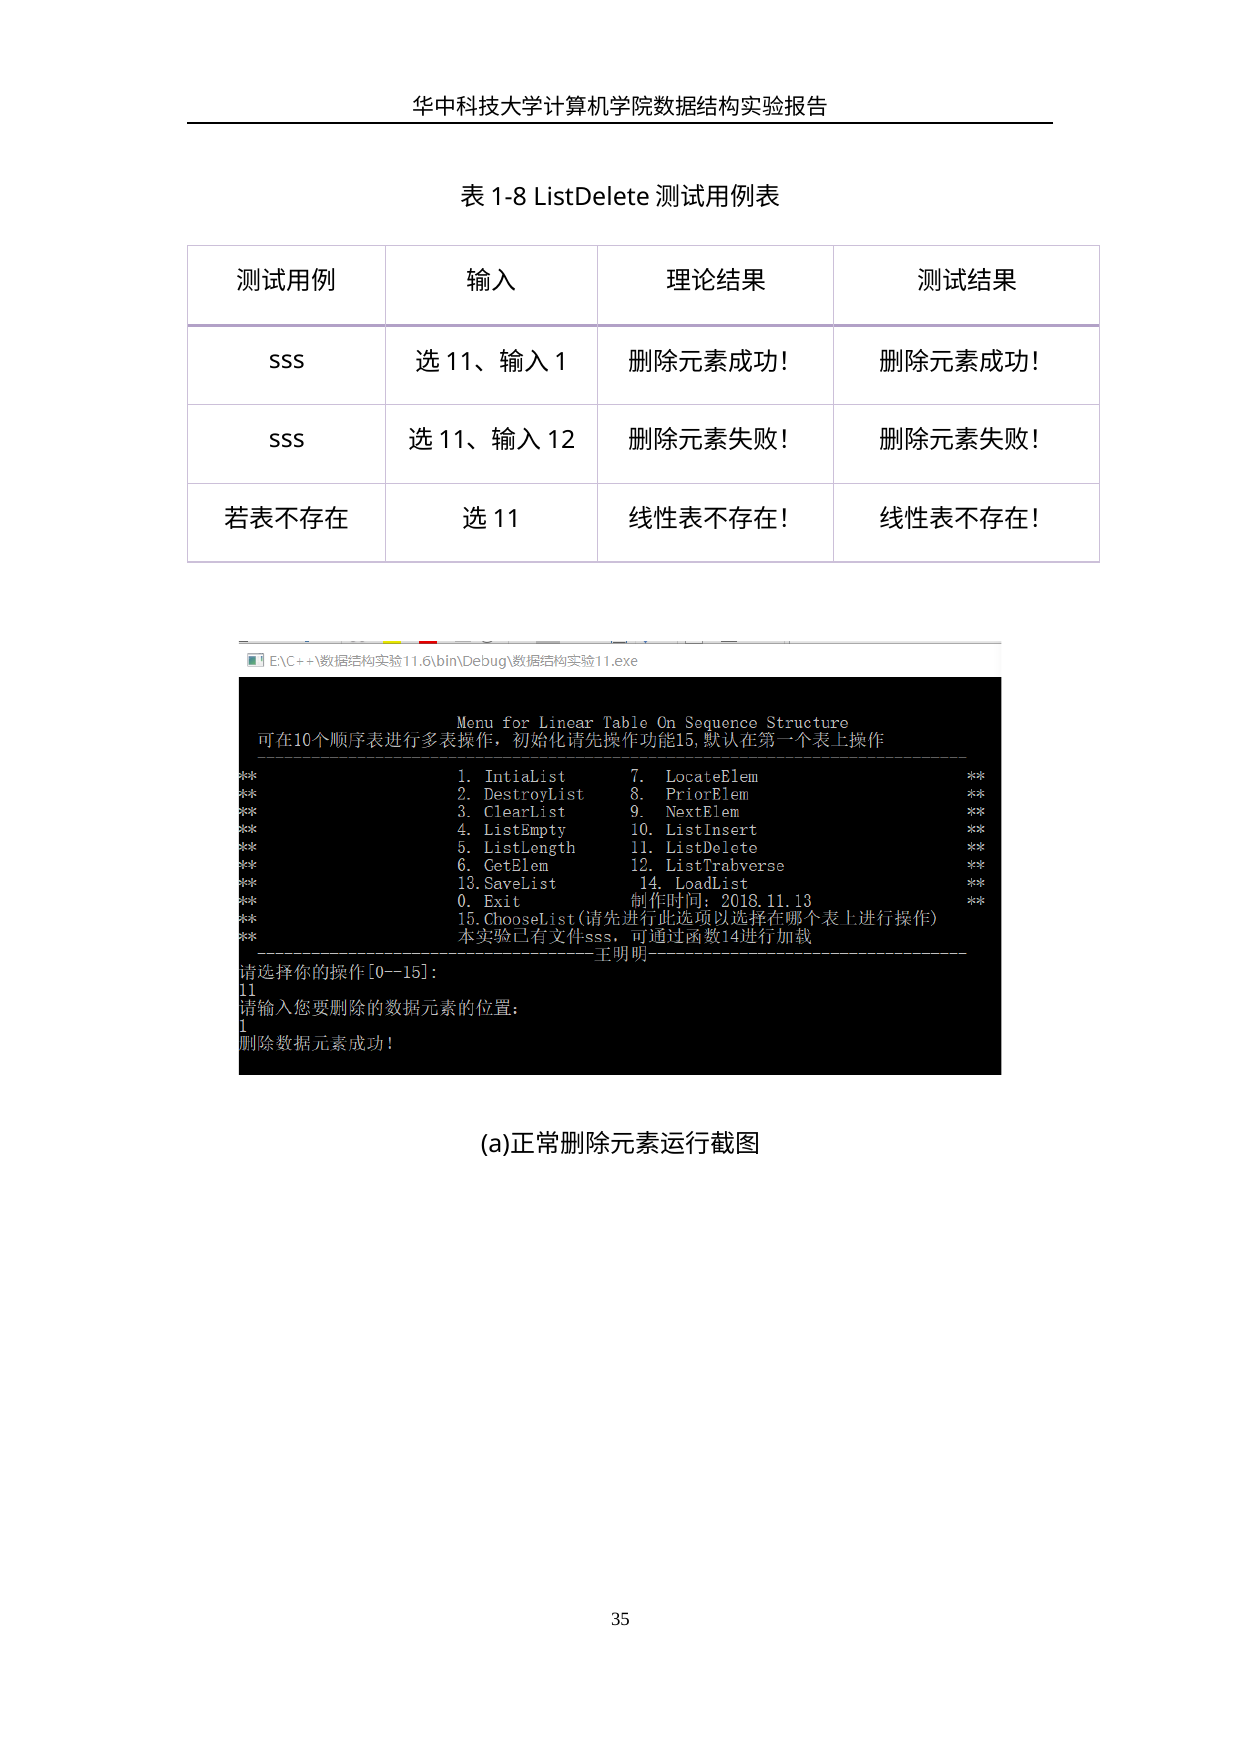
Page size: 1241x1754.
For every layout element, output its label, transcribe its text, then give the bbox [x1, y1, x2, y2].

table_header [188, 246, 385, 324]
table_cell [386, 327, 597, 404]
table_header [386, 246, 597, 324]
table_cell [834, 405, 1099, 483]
text 表1-8 ListDelete测试用例表 [187, 162, 1053, 227]
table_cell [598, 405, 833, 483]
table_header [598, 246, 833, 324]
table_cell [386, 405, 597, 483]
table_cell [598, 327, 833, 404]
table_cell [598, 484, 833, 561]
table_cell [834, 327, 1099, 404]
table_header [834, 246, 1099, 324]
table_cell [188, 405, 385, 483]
text (a)正常删除元素运行截图 [187, 1109, 1053, 1174]
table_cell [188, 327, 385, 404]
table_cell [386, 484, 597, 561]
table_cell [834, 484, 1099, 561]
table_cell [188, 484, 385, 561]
picture [238, 641, 1002, 1075]
